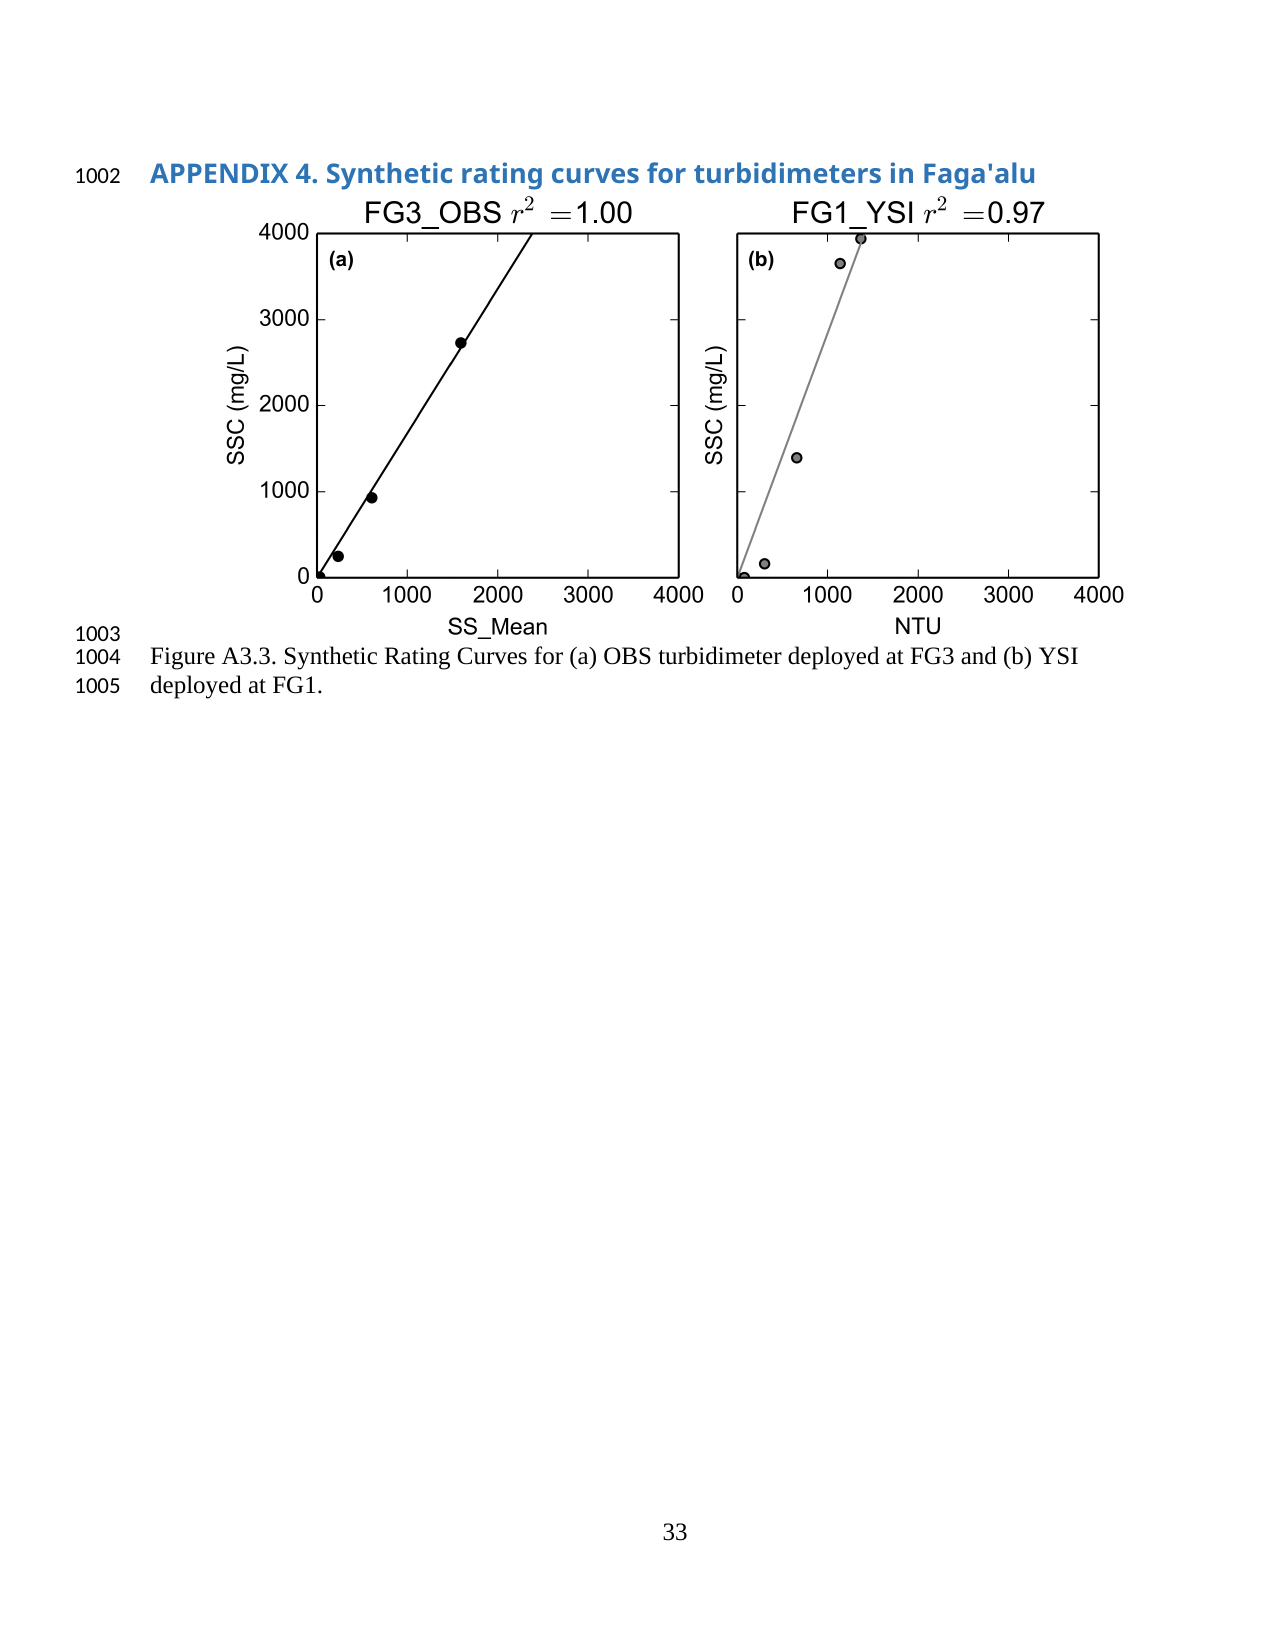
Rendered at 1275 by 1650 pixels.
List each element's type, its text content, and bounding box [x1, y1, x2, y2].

subtitle APPENDIX 4. Synthetic rating curves for turbidimeters in Faga'alu [150, 154, 1125, 191]
picture [225, 191, 1125, 641]
text Figure A3.3. Synthetic Rating Curves for (a) OBS turbidimeter deployed at FG3 and (b) YSI deployed at FG1. [150, 641, 1125, 698]
